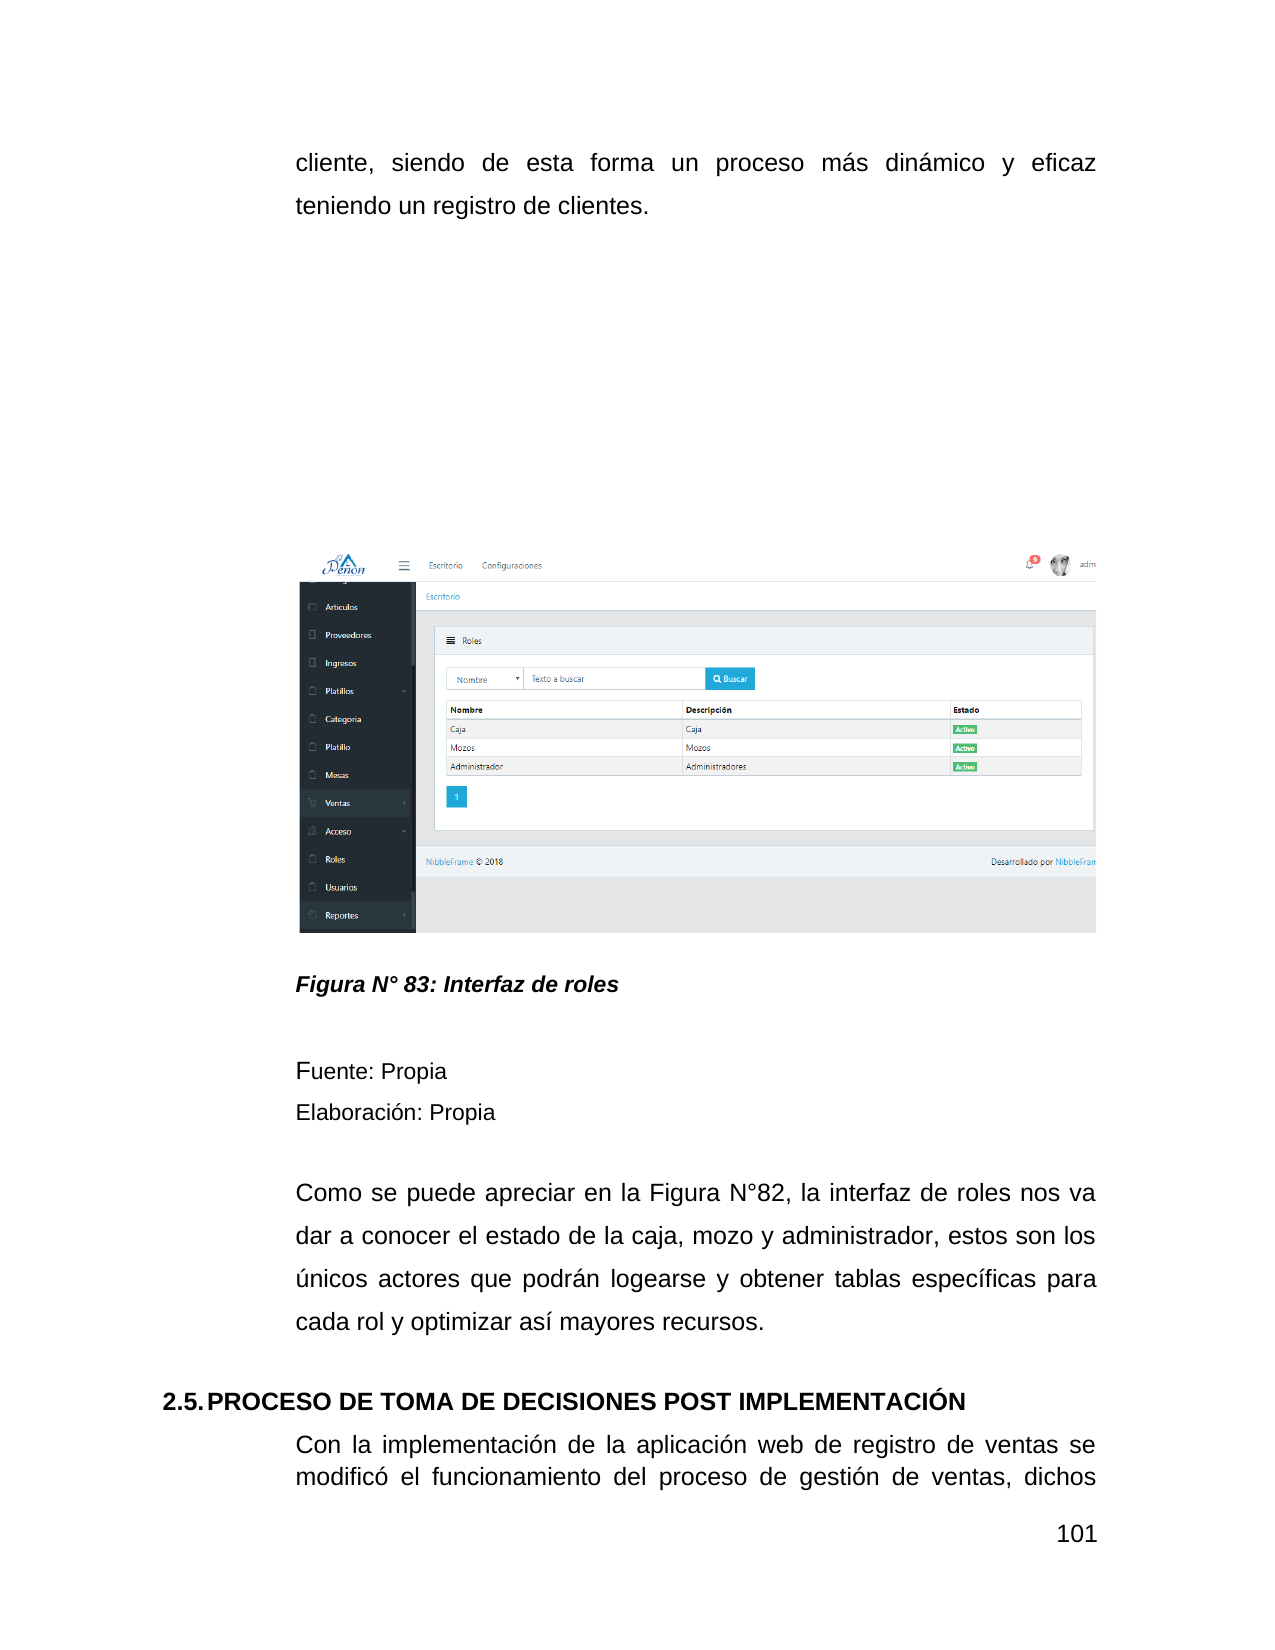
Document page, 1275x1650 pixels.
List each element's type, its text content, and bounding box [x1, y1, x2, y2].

text Como se puede apreciar en la Figura N°82, la interfaz de roles nos va dar a conocer el estado de la caja, mozo y administrador, estos son los únicos actores que podrán logearse y obtener tablas específicas para cada rol y optimizar así mayores recursos. [295, 1178, 1098, 1336]
picture [299, 552, 1097, 933]
subtitle PROCESO DE TOMA DE DECISIONES POST IMPLEMENTACIÓN [162, 1387, 1098, 1416]
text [295, 148, 1098, 219]
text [295, 1431, 1098, 1490]
text Elaboración: Propia [295, 1099, 1098, 1125]
